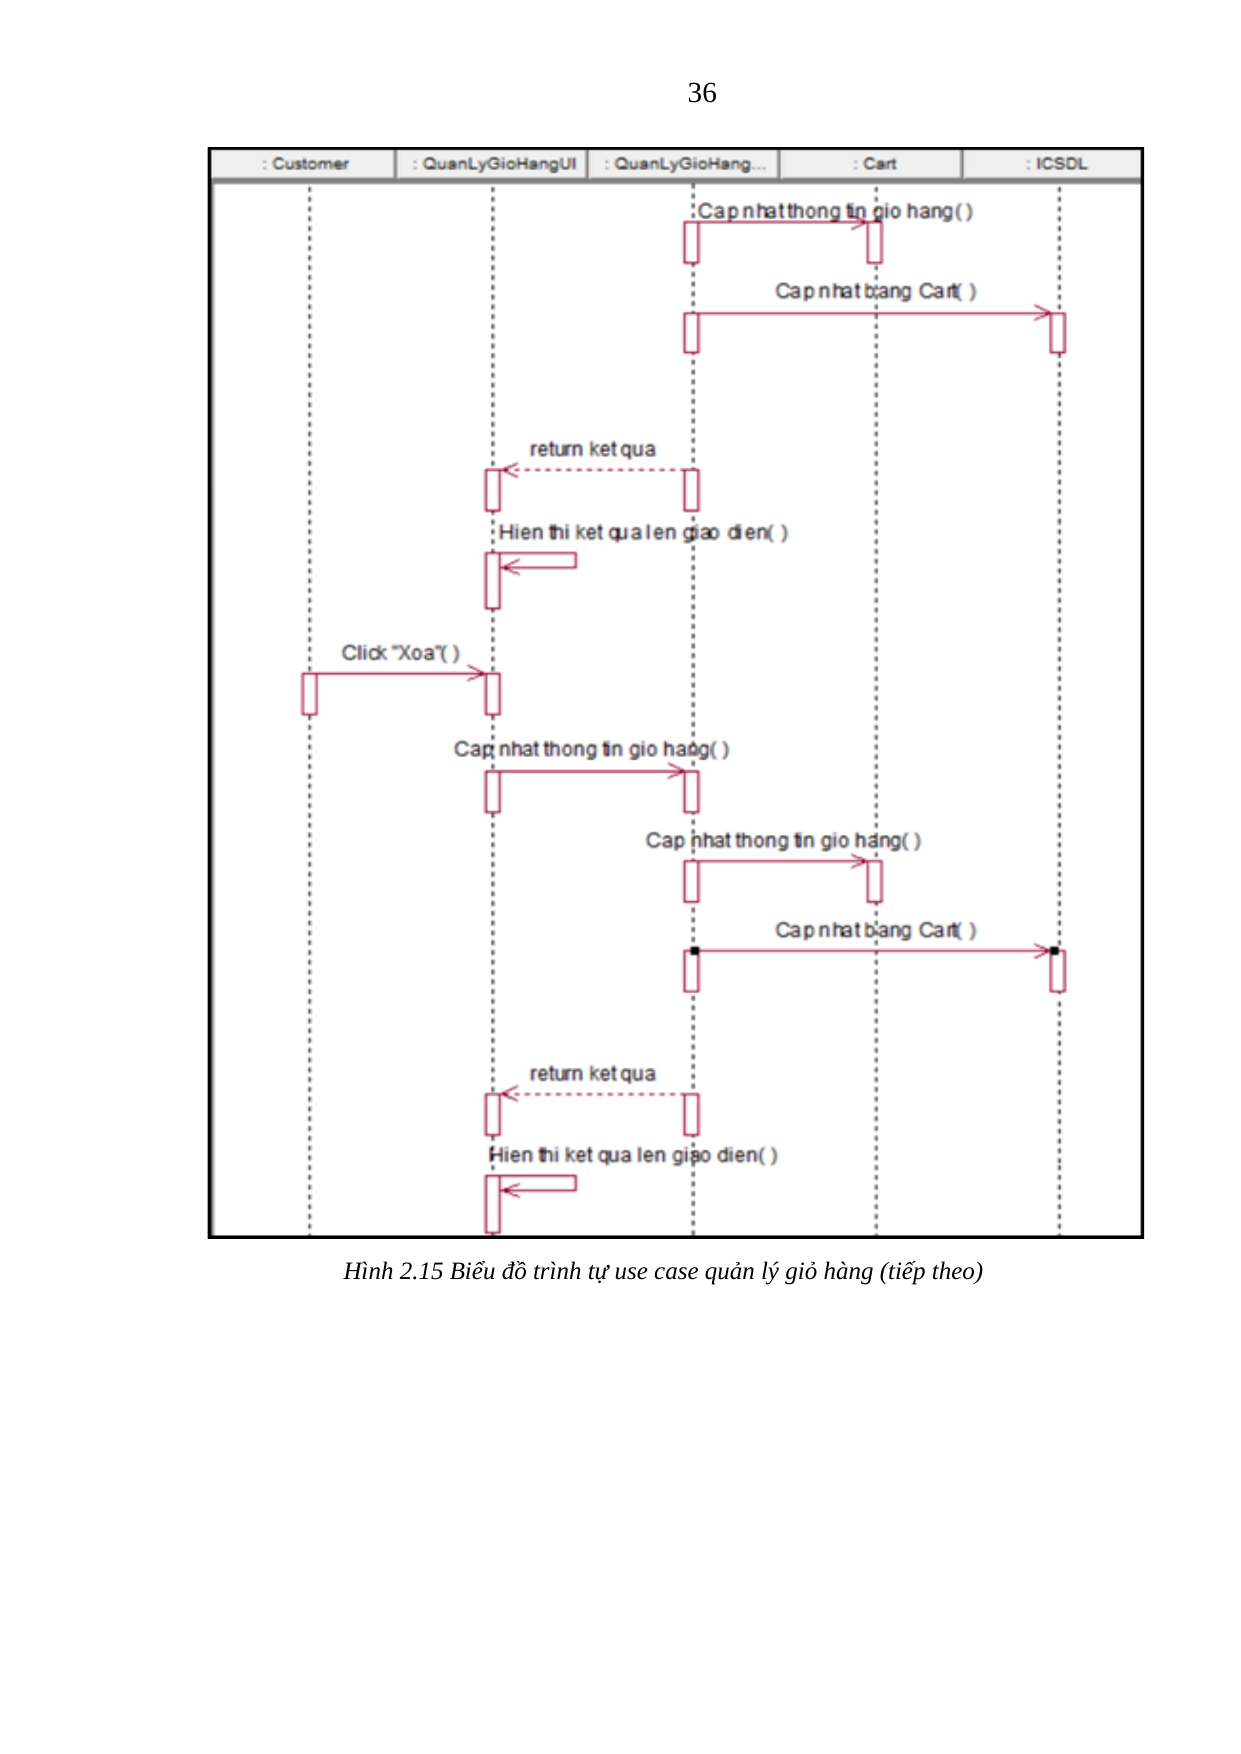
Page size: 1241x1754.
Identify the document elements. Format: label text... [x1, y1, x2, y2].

picture [206, 147, 1145, 1239]
text Hình 2.15 Biểu đồ trình tự use case quản lý giỏ hàng (tiếp theo) [207, 1256, 1122, 1284]
